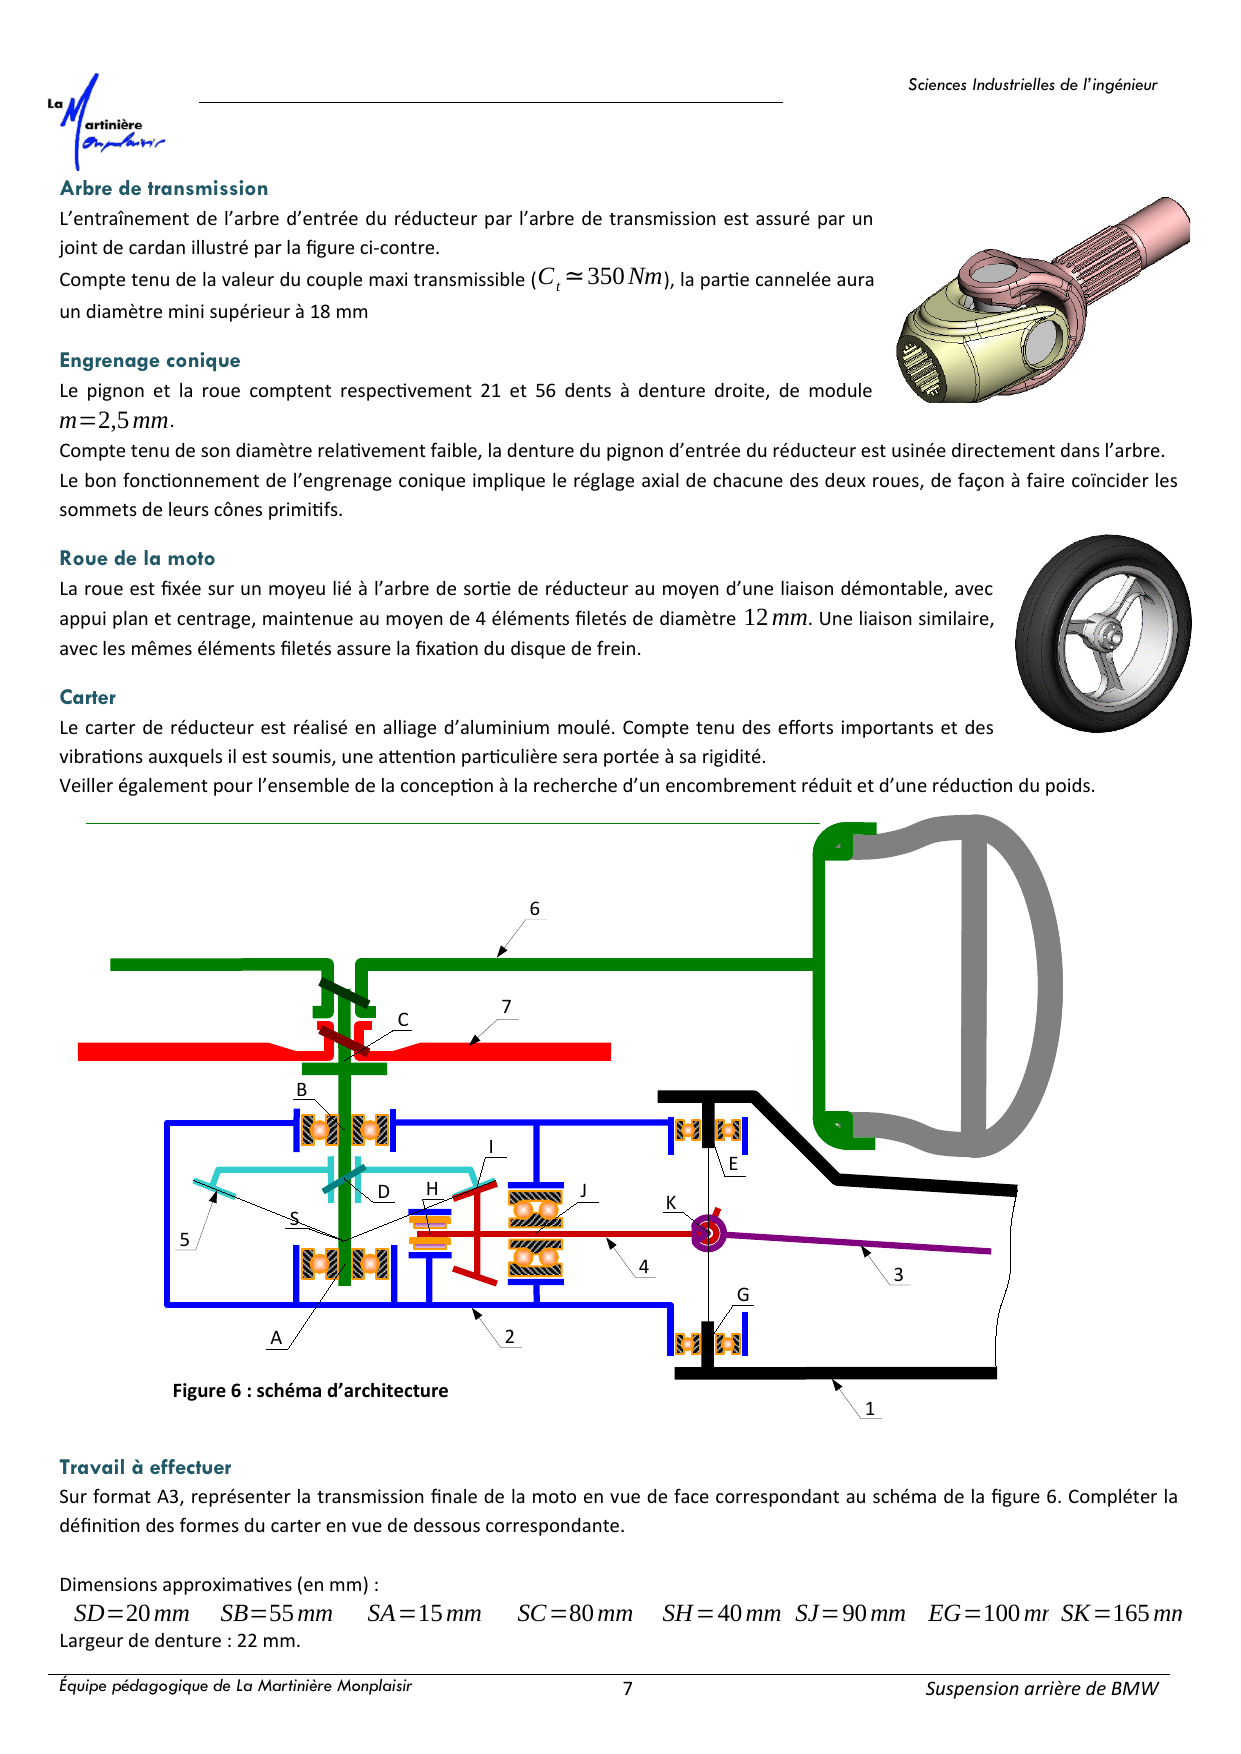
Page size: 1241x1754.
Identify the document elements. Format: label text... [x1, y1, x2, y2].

picture [303, 1250, 313, 1278]
text Largeur de denture : 22 mm. [59, 1628, 1181, 1653]
table_header [1048, 1600, 1181, 1628]
picture [511, 1264, 560, 1275]
picture [353, 1116, 363, 1144]
text Veiller également pour l’ensemble de la conception à la recherche d’un encombrement réduit et d’une réduction du poids. [59, 772, 1181, 798]
subtitle Engrenage conique [59, 348, 893, 373]
picture [377, 1116, 387, 1144]
picture [377, 1250, 387, 1278]
picture [511, 1241, 561, 1253]
text Dimensions approximatives (en mm) : [59, 1571, 1181, 1596]
picture [693, 1335, 699, 1353]
table_header [783, 1600, 916, 1628]
picture [717, 1335, 723, 1353]
picture [677, 1121, 683, 1139]
text La roue est fixée sur un moyeu lié à l’arbre de sortie de réducteur au moyen d’une liaison démontable, avec appui plan et centrage, maintenue au moyen de 4 éléments filetés de diamètre . Une liaison similaire, avec les mêmes éléments filetés assure la fixation du disque de frein. [59, 575, 1014, 661]
picture [327, 1250, 337, 1278]
table_header [499, 1600, 650, 1628]
picture [353, 1250, 363, 1278]
table_header [349, 1600, 499, 1628]
text Le bon fonctionnement de l’engrenage conique implique le réglage axial de chacune des deux roues, de façon à faire coïncider les sommets de leurs cônes primitifs. [59, 467, 1181, 521]
subtitle Arbre de transmission [59, 176, 1181, 201]
table_header [650, 1600, 783, 1628]
text Le carter de réducteur est réalisé en alliage d’aluminium moulé. Compte tenu des efforts importants et des vibrations auxquels il est soumis, une attention particulière sera portée à sa rigidité. [59, 714, 1181, 768]
picture [733, 1121, 739, 1139]
picture [303, 1116, 313, 1144]
text Compte tenu de son diamètre relativement faible, la denture du pignon d’entrée du réducteur est usinée directement dans l’arbre. [59, 438, 1181, 463]
subtitle Travail à effectuer [59, 1455, 1181, 1480]
picture [47, 73, 166, 171]
picture [327, 1116, 337, 1144]
text Sur format A3, représenter la transmission finale de la moto en vue de face correspondant au schéma de la figure 6. Compléter la définition des formes du carter en vue de dessous correspondante. [59, 1483, 1181, 1538]
text L’entraînement de l’arbre d’entrée du réducteur par l’arbre de transmission est assuré par un joint de cardan illustré par la figure ci-contre. [59, 205, 893, 259]
picture [893, 195, 1190, 402]
table_header [204, 1600, 349, 1628]
picture [677, 1335, 683, 1353]
picture [693, 1121, 699, 1139]
picture [511, 1214, 561, 1226]
picture [718, 1121, 723, 1139]
picture [511, 1193, 560, 1203]
text Le pignon et la roue comptent respectivement 21 et 56 dents à denture droite, de module . [59, 377, 1181, 434]
picture [733, 1335, 739, 1353]
picture [1014, 533, 1193, 734]
table_header [59, 1600, 204, 1628]
text Compte tenu de la valeur du couple maxi transmissible (), la partie cannelée aura un diamètre mini supérieur à 18 mm [59, 263, 893, 324]
subtitle Roue de la moto [59, 546, 1014, 571]
subtitle Carter [59, 685, 1014, 710]
table_header [916, 1600, 1048, 1628]
